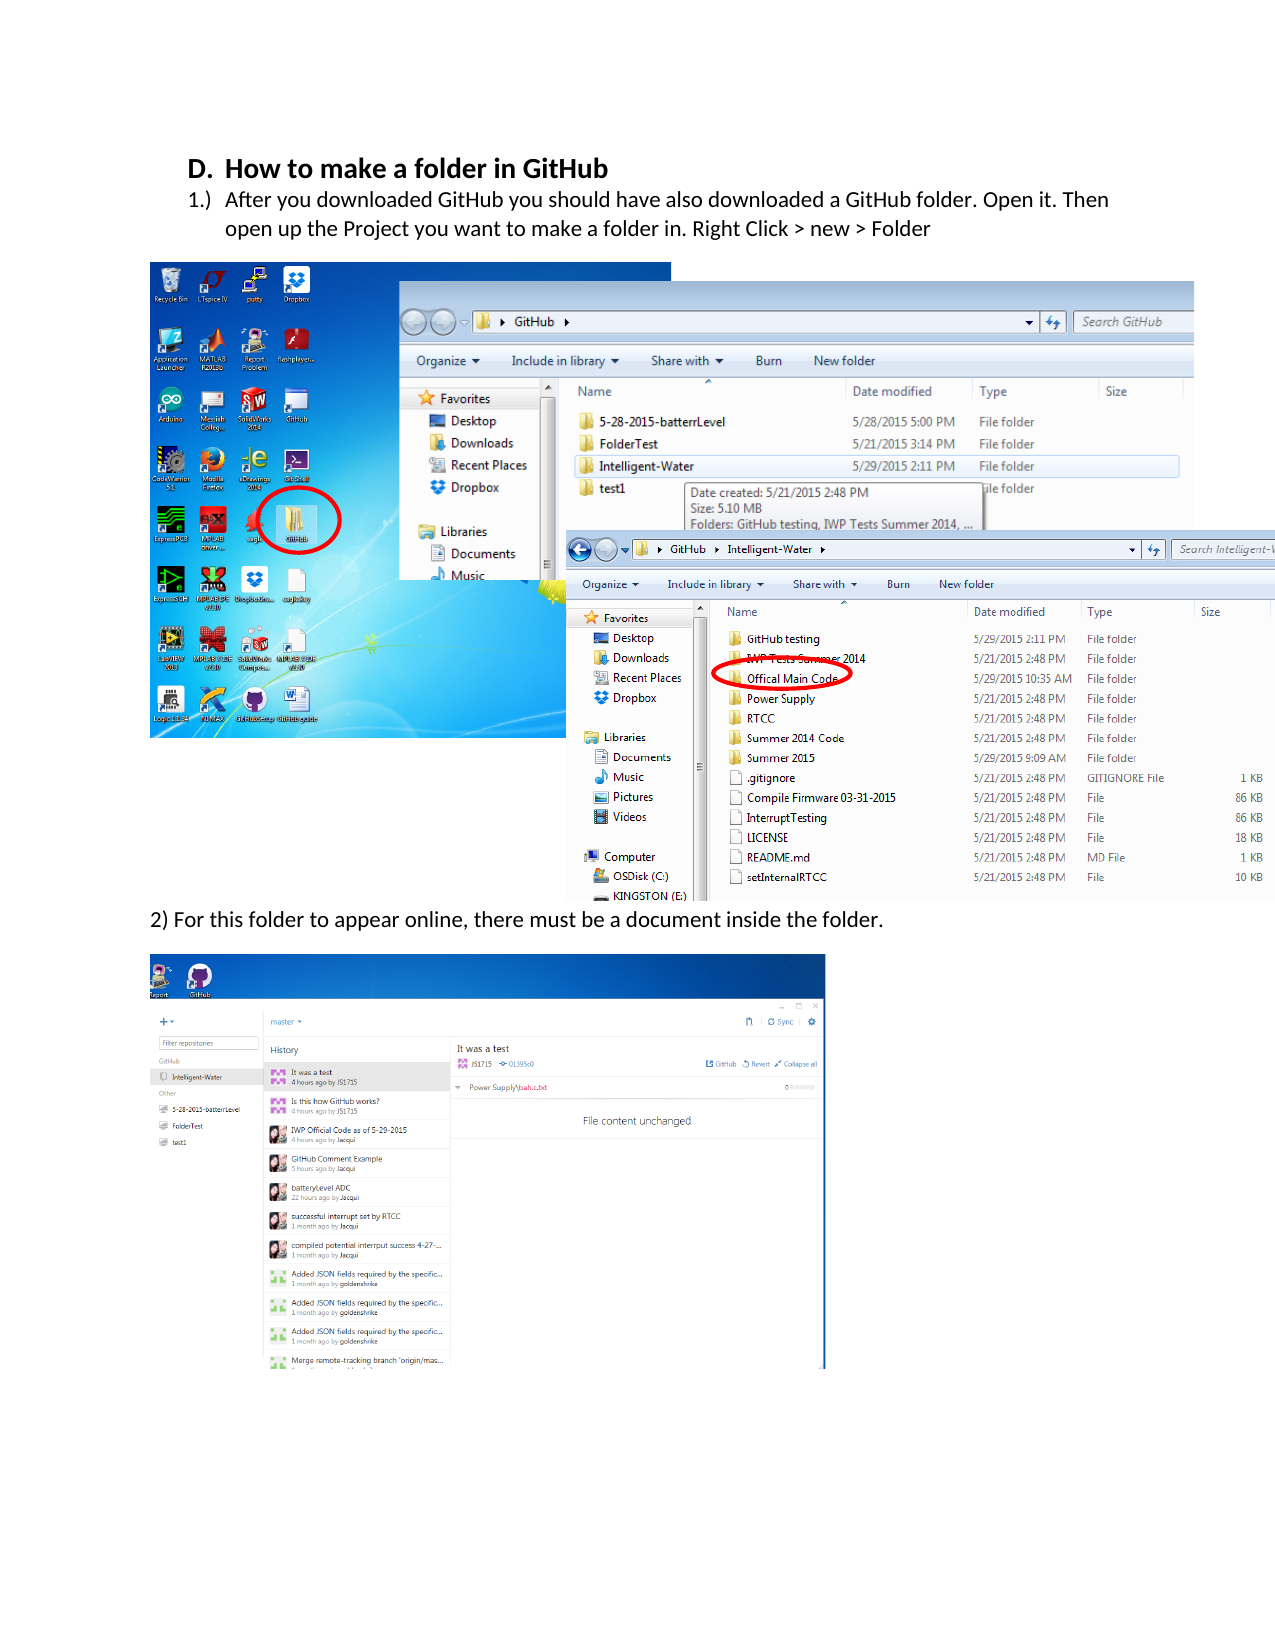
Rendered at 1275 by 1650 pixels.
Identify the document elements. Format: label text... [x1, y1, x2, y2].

text 2) For this folder to appear online, there must be a document inside the folder. [150, 905, 1125, 933]
picture [150, 262, 1275, 901]
picture [242, 465, 250, 472]
list After you downloaded GitHub you should have also downloaded a GitHub folder. Open it. Then open up the Project you want to make a folder in. Right Click > new > Folder [187, 186, 1125, 242]
list How to make a folder in GitHub [187, 150, 1125, 186]
picture [202, 715, 217, 721]
picture [158, 567, 183, 592]
picture [158, 686, 184, 712]
picture [150, 954, 826, 1369]
picture [158, 627, 183, 652]
